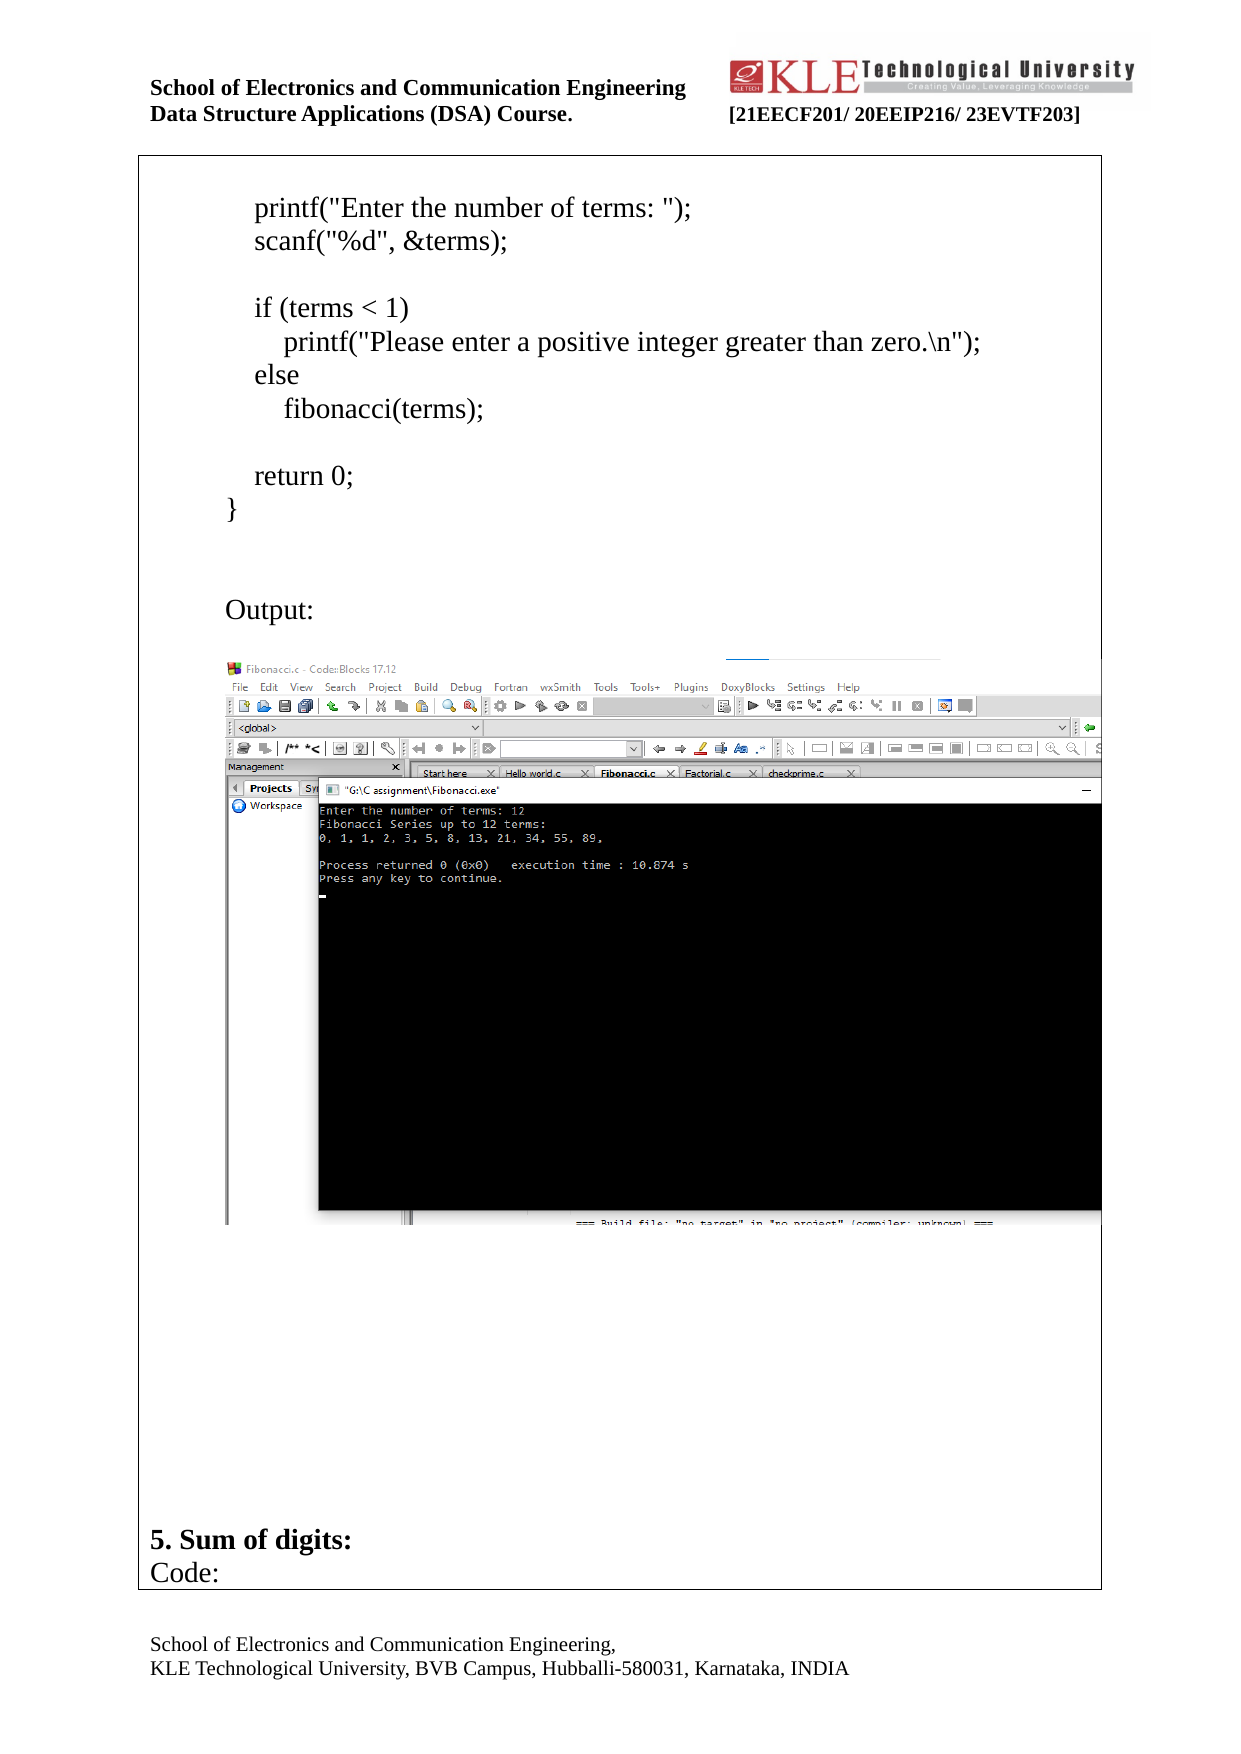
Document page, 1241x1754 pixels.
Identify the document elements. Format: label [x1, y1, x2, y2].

table_header [139, 156, 1101, 1589]
picture [225, 659, 1102, 1225]
picture [719, 32, 1151, 111]
